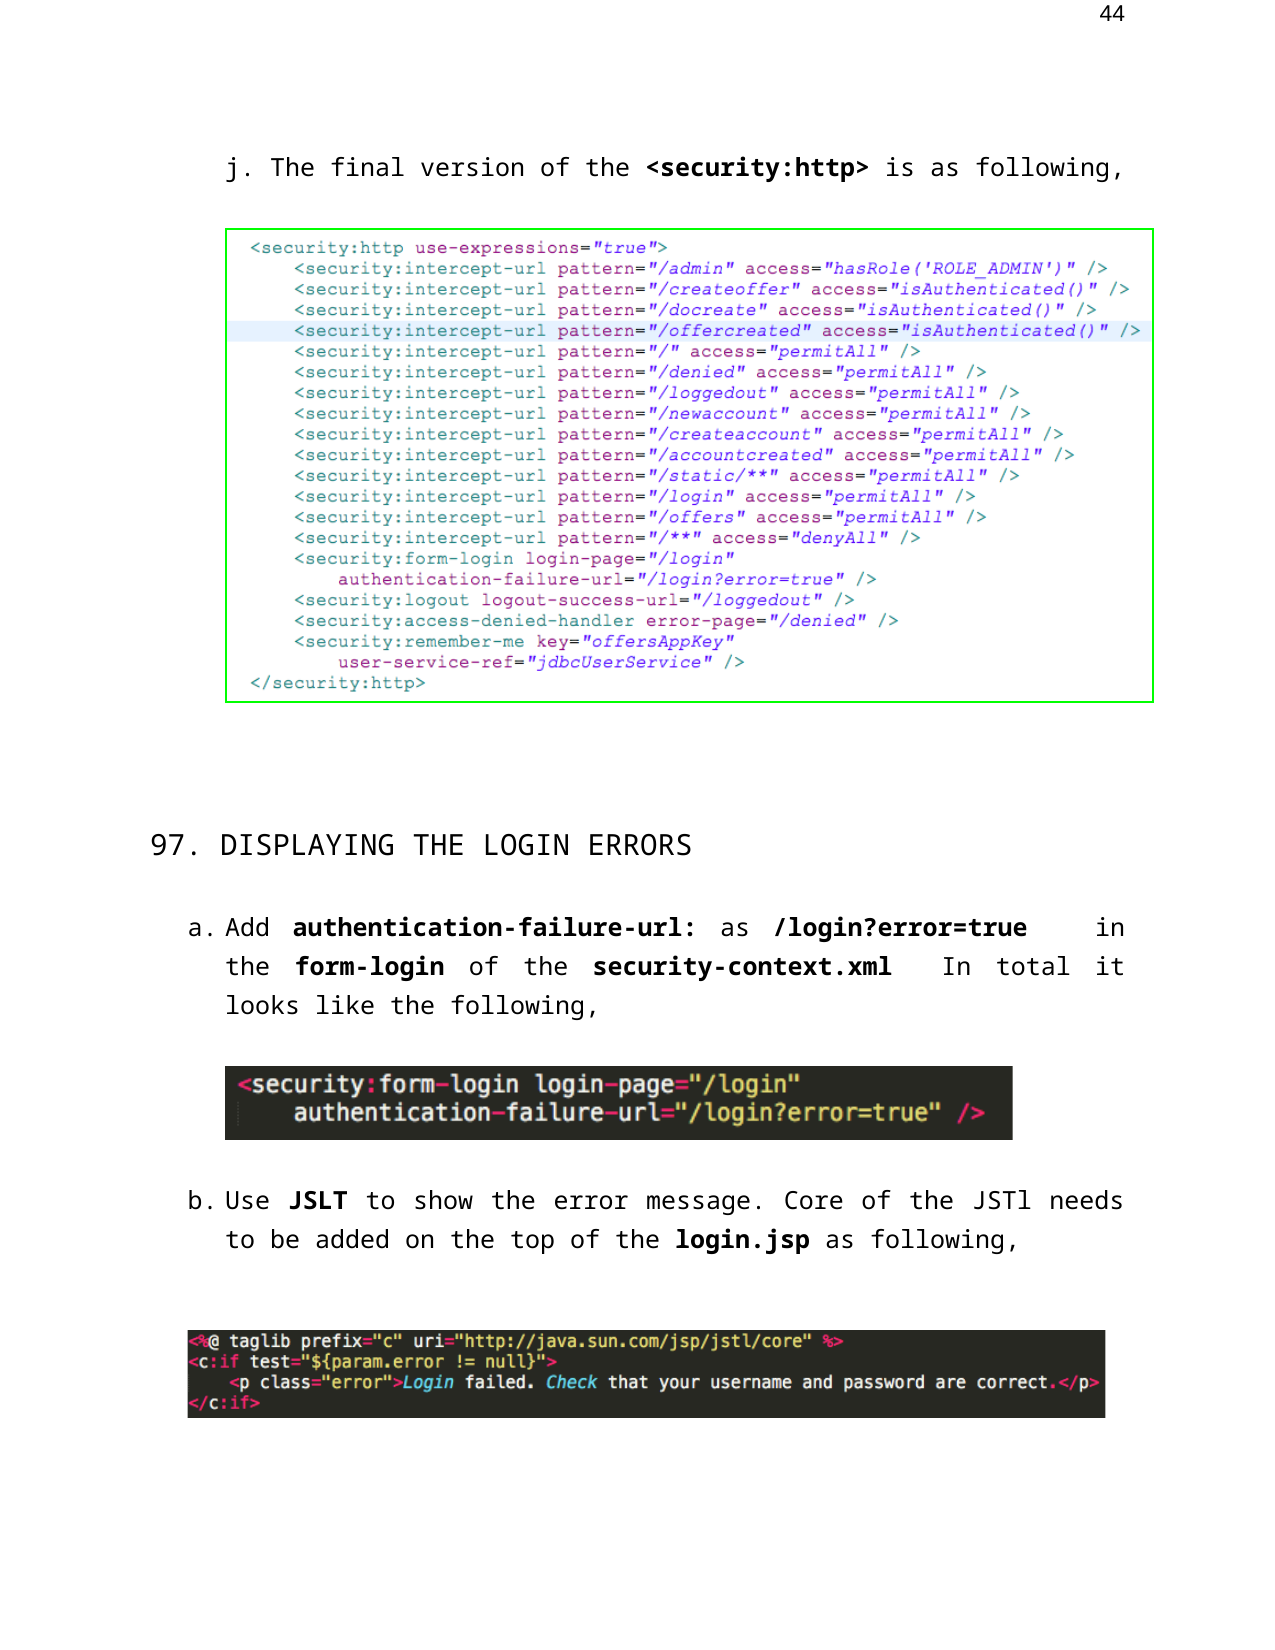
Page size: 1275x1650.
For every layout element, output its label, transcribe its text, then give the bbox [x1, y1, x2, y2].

picture [187, 1330, 1106, 1418]
text 97. DISPLAYING THE LOGIN ERRORS [150, 825, 1125, 864]
picture [227, 230, 1152, 701]
text j. The final version of the <security:http> is as following, [150, 150, 1125, 184]
list Add authentication-failure-url: as /login?error=true in the form-login of the security-context.xml In total it looks like the following, [187, 909, 1125, 1022]
picture [225, 1066, 1013, 1140]
list Use JSLT to show the error message. Core of the JSTl needs to be added on the top of the login.jsp as following, [187, 1183, 1125, 1256]
